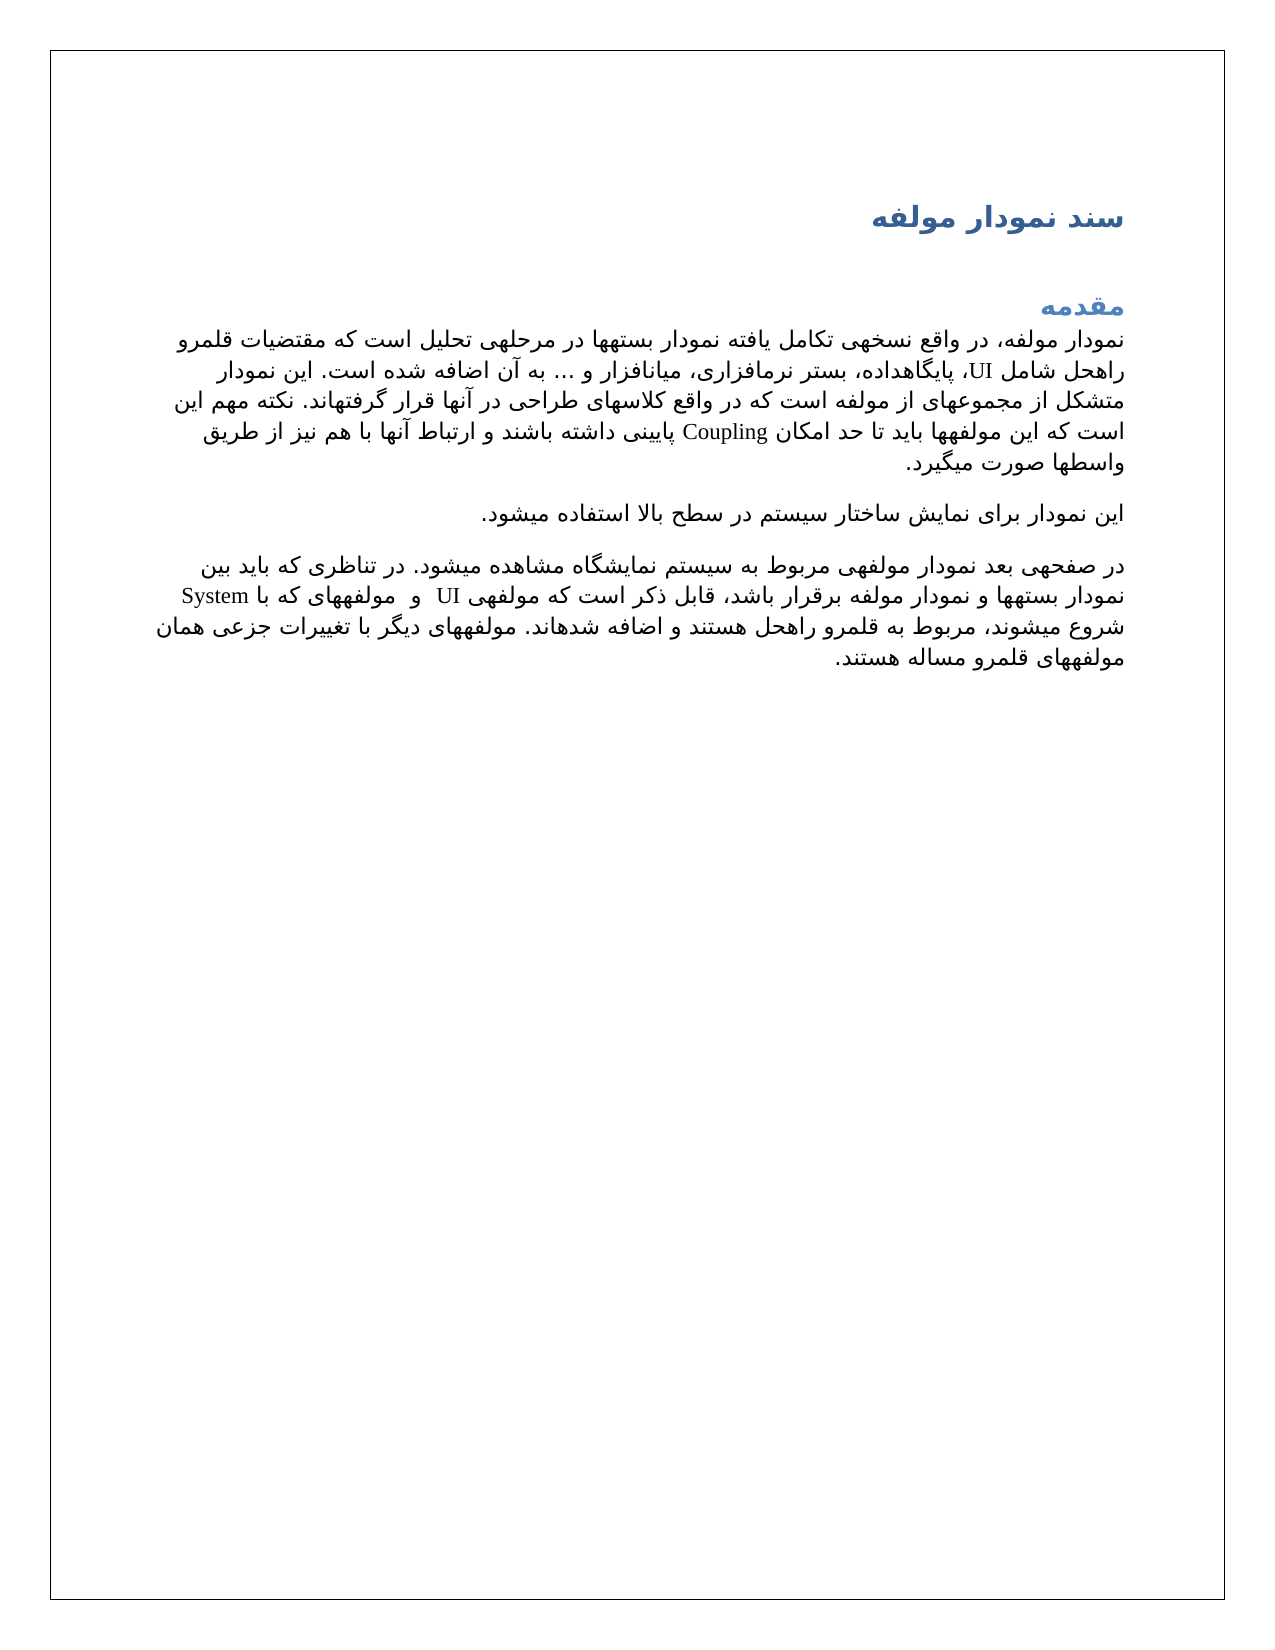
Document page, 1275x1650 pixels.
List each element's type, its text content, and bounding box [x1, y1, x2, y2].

subtitle سند نمودار مولفه [150, 200, 1125, 234]
subtitle مقدمه [150, 290, 1125, 322]
text نمودار مولفه، در واقع نسخهی تکامل یافته نمودار بستهها در مرحلهی تحلیل است که مقتضیات قلمرو راهحل شامل UI، پایگاهداده، بستر نرمافزاری، میانافزار و ... به آن اضافه شده است. این نمودار متشکل از مجموعهای از مولفه است که در واقع کلاسهای طراحی در آنها قرار گرفتهاند. نکته مهم این است که این مولفهها باید تا حد امکان Coupling پایینی داشته باشند و ارتباط آنها با هم نیز از طریق واسطها صورت میگیرد. [150, 326, 1125, 476]
text این نمودار برای نمایش ساختار سیستم در سطح بالا استفاده میشود. [150, 500, 1125, 527]
text در صفحهی بعد نمودار مولفهی مربوط به سیستم نمایشگاه مشاهده میشود. در تناظری که باید بین نمودار بستهها و نمودار مولفه برقرار باشد، قابل ذکر است که مولفهی UI و مولفههای که با System شروع میشوند، مربوط به قلمرو راهحل هستند و اضافه شدهاند. مولفههای دیگر با تغییرات جزعی همان مولفههای قلمرو مساله هستند. [150, 552, 1125, 671]
